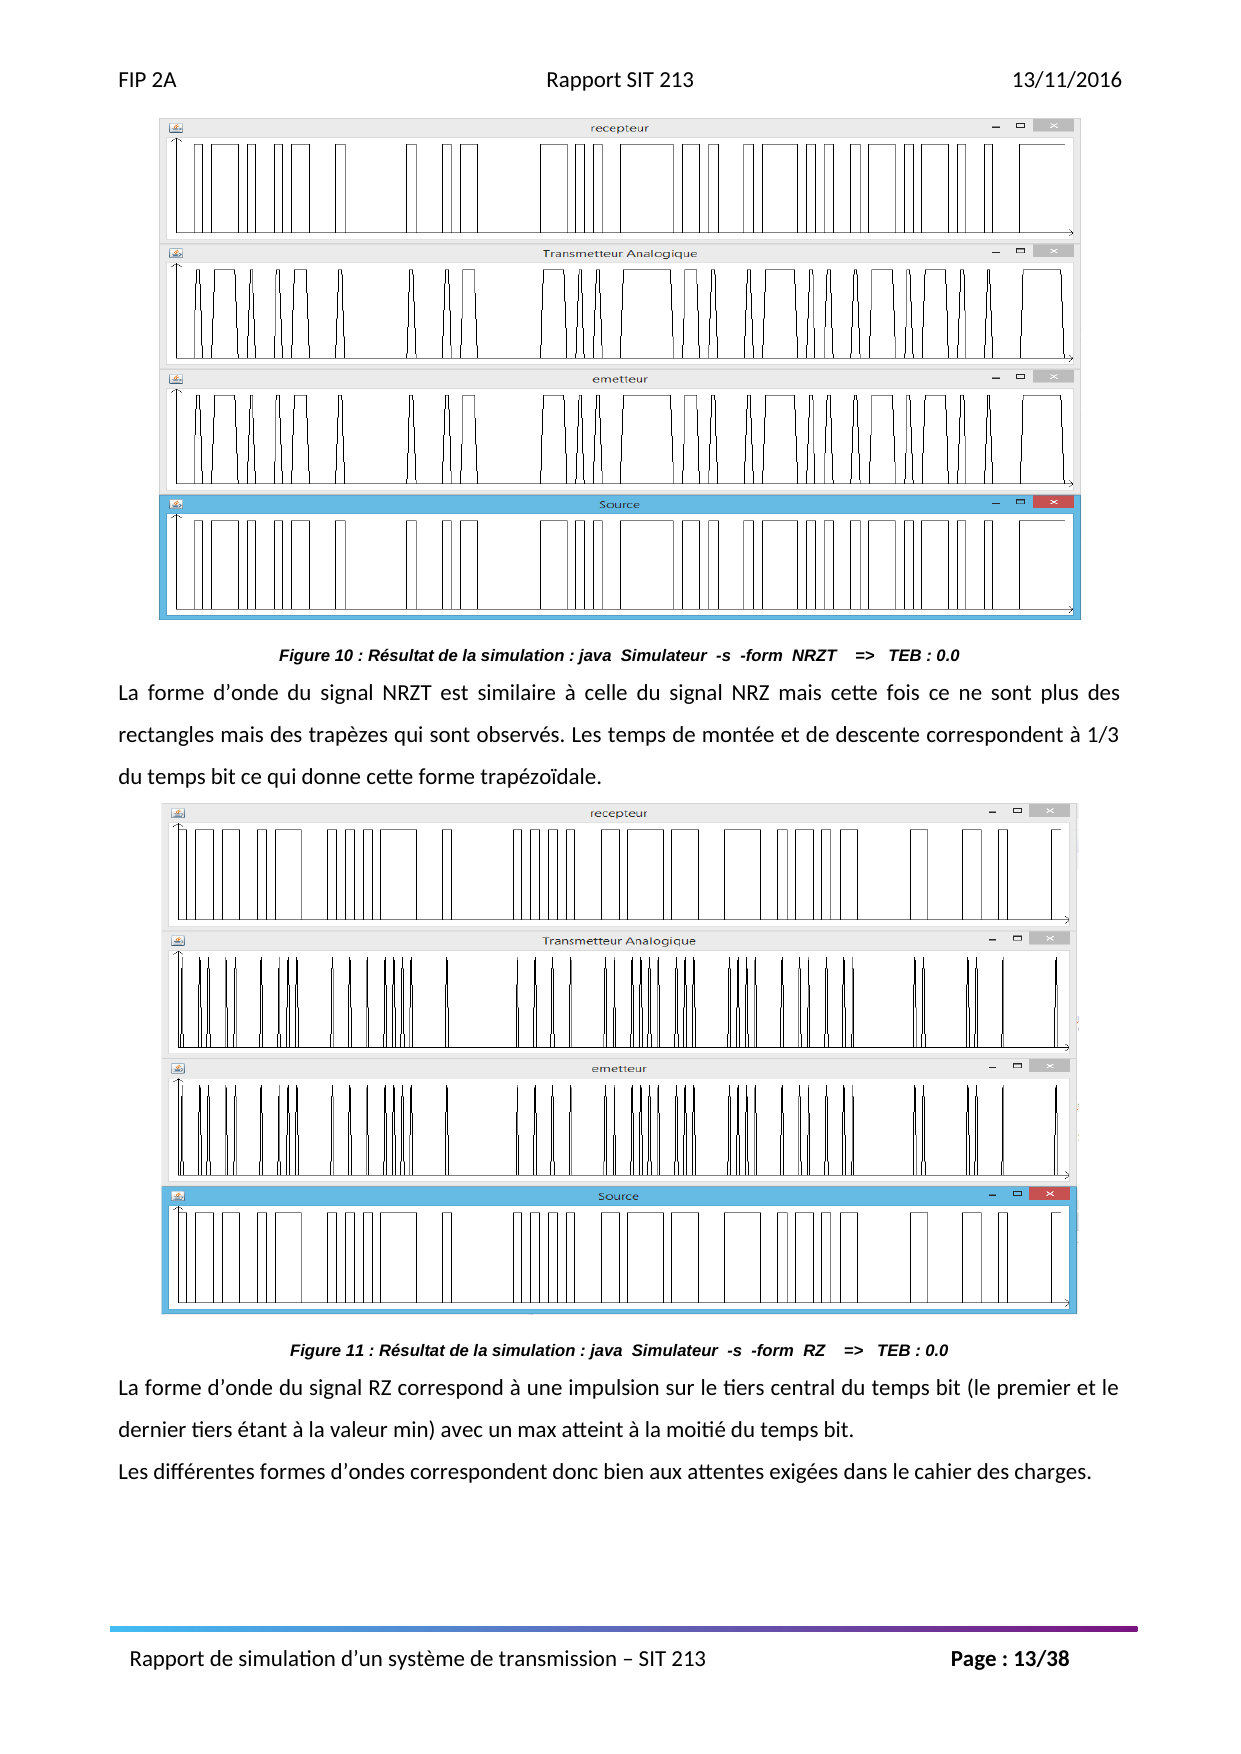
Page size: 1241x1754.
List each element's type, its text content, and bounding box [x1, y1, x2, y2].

picture [159, 118, 1082, 620]
text La forme d’onde du signal RZ correspond à une impulsion sur le tiers central du temps bit (le premier et le dernier tiers étant à la valeur min) avec un max atteint à la moitié du temps bit. [118, 1373, 1122, 1443]
text La forme d’onde du signal NRZT est similaire à celle du signal NRZ mais cette fois ce ne sont plus des rectangles mais des trapèzes qui sont observés. Les temps de montée et de descente correspondent à 1/3 du temps bit ce qui donne cette forme trapézoïdale. [118, 678, 1122, 790]
text Figure 11 : Résultat de la simulation : java Simulateur -s -form RZ => TEB : 0.0 [118, 1341, 1122, 1360]
text Figure 10 : Résultat de la simulation : java Simulateur -s -form NRZT => TEB : 0.0 [118, 646, 1122, 665]
text Les différentes formes d’ondes correspondent donc bien aux attentes exigées dans le cahier des charges. [118, 1457, 1122, 1485]
picture [161, 803, 1079, 1315]
